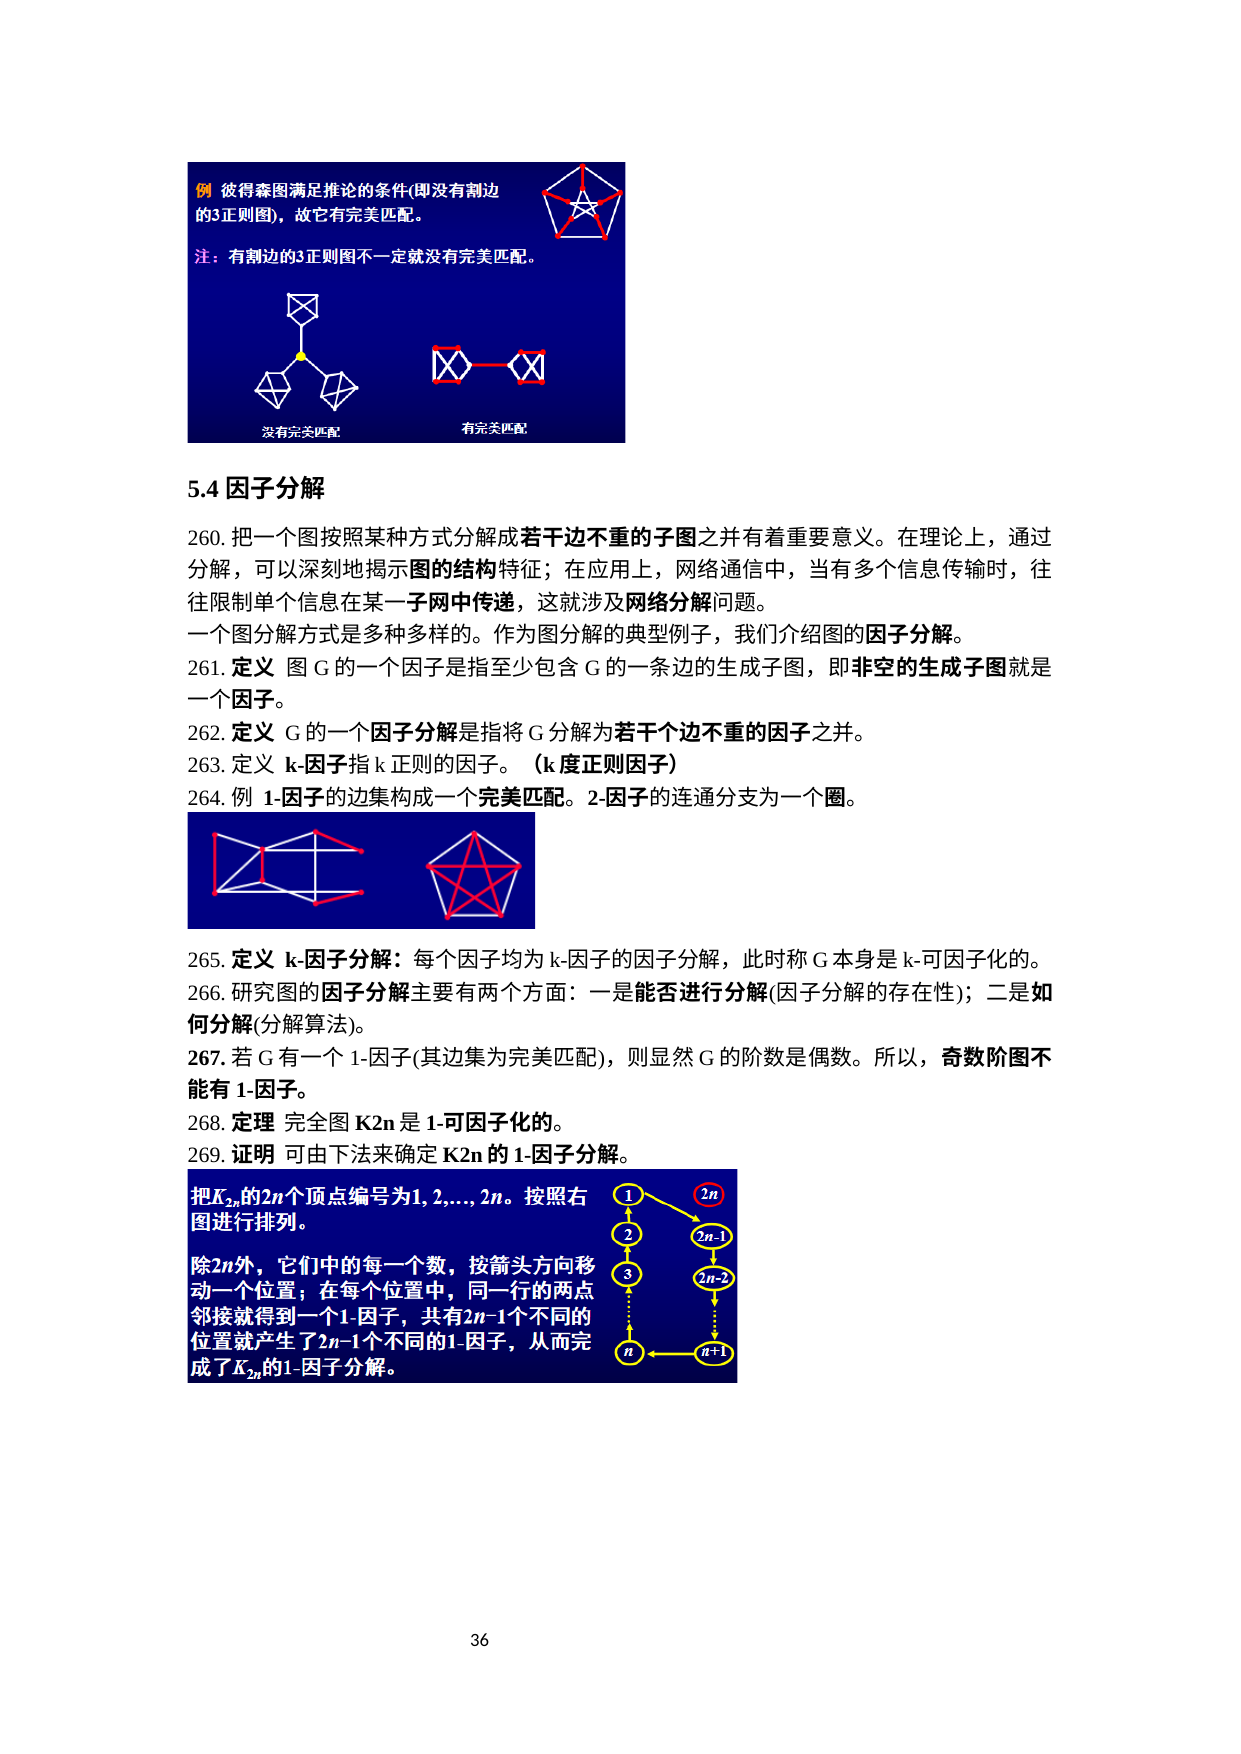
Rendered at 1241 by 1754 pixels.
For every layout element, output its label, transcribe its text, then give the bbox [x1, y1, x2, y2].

list 例 1-因子的边集构成一个完美匹配。2-因子的连通分支为一个圈。 [187, 779, 1053, 812]
list 定义 G的一个因子分解是指将G分解为若干个边不重的因子之并。 [187, 714, 1053, 747]
list 定义 图G的一个因子是指至少包含G的一条边的生成子图，即非空的生成子图就是一个因子。 [187, 649, 1053, 714]
list 证明 可由下法来确定K2n的1-因子分解。 [187, 1137, 1053, 1169]
picture [187, 1169, 738, 1383]
list 定义 k-因子指k正则的因子。（k度正则因子） [187, 747, 1053, 779]
list 把一个图按照某种方式分解成若干边不重的子图之并有着重要意义。在理论上，通过分解，可以深刻地揭示图的结构特征；在应用上，网络通信中，当有多个信息传输时，往往限制单个信息在某一子网中传递，这就涉及网络分解问题。 [187, 519, 1053, 617]
list 研究图的因子分解主要有两个方面：一是能否进行分解(因子分解的存在性)；二是如何分解(分解算法)。 [187, 974, 1053, 1039]
list 定义 k-因子分解：每个因子均为k-因子的因子分解，此时称G本身是k-可因子化的。 [187, 942, 1053, 974]
list 若G有一个1-因子(其边集为完美匹配)，则显然G的阶数是偶数。所以，奇数阶图不能有1-因子。 [187, 1039, 1053, 1104]
list 一个图分解方式是多种多样的。作为图分解的典型例子，我们介绍图的因子分解。 [187, 617, 1053, 649]
picture [187, 812, 536, 929]
subtitle 5.4 因子分解 [187, 454, 1053, 519]
picture [187, 162, 626, 443]
list 定理 完全图K2n是1-可因子化的。 [187, 1104, 1053, 1137]
